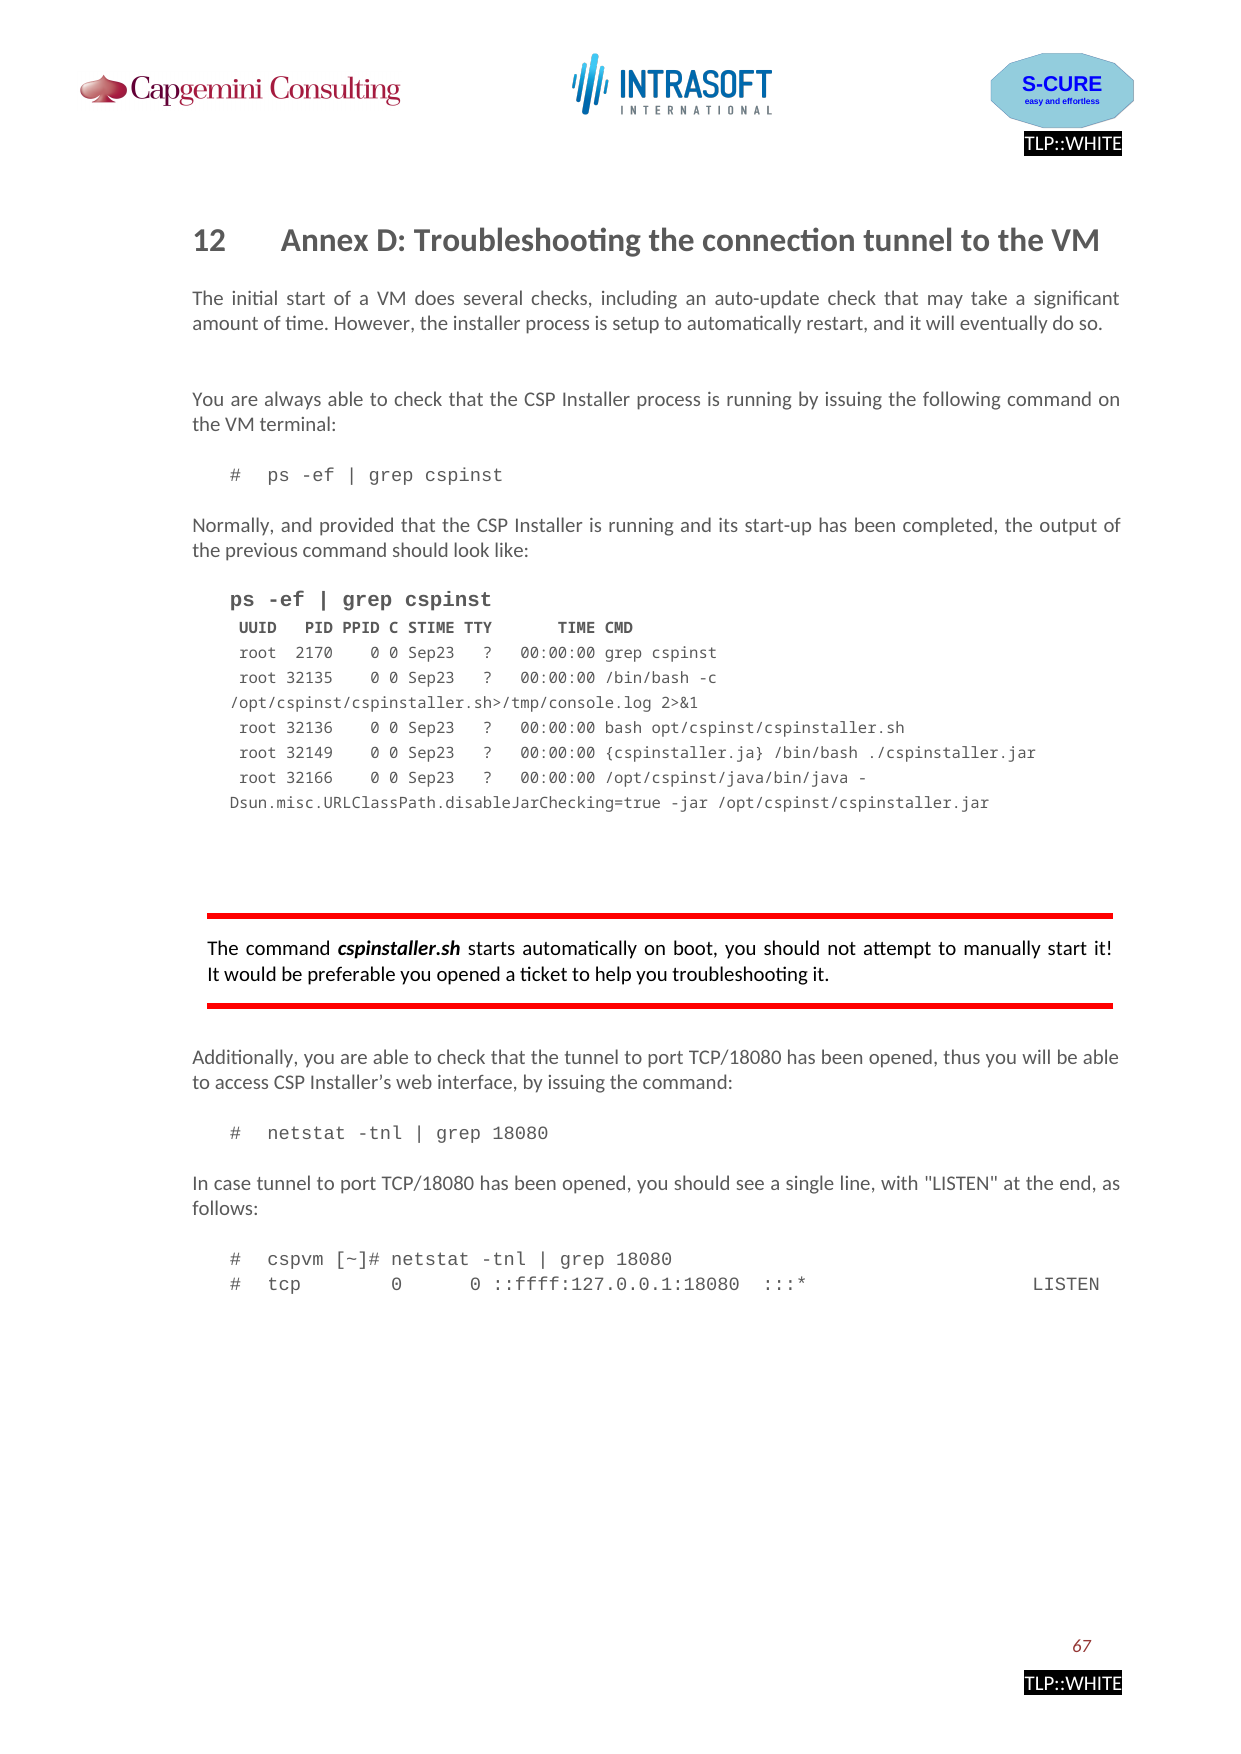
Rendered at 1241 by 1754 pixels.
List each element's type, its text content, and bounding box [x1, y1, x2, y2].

text Additionally, you are able to check that the tunnel to port TCP/18080 has been opened, thus you will be able to access CSP Installer’s web interface, by issuing the command: [192, 876, 1122, 1095]
list tcp 0 0 ::ffff:127.0.0.1:18080 :::* LISTEN [229, 1271, 1122, 1296]
text root 2170 0 0 Sep23 ? 00:00:00 grep cspinst [229, 638, 1122, 663]
text root 32135 0 0 Sep23 ? 00:00:00 /bin/bash -c /opt/cspinst/cspinstaller.sh>/tmp/console.log 2>&1 [229, 663, 1122, 713]
text root 32149 0 0 Sep23 ? 00:00:00 {cspinstaller.ja} /bin/bash ./cspinstaller.jar [229, 738, 1122, 763]
list netstat -tnl | grep 18080 [229, 1120, 1122, 1145]
list ps -ef | grep cspinst [229, 462, 1122, 487]
text UUID PID PPID C STIME TTY TIME CMD [229, 613, 1122, 638]
text ps -ef | grep cspinst [229, 588, 1122, 613]
text In case tunnel to port TCP/18080 has been opened, you should see a single line, with "LISTEN" at the end, as follows: [192, 1170, 1122, 1221]
text root 32166 0 0 Sep23 ? 00:00:00 /opt/cspinst/java/bin/java -Dsun.misc.URLClassPath.disableJarChecking=true -jar /opt/cspinst/cspinstaller.jar [229, 763, 1122, 813]
list cspvm [~]# netstat -tnl | grep 18080 [229, 1246, 1122, 1271]
text The initial start of a VM does several checks, including an auto-update check that may take a significant amount of time. However, the installer process is setup to automatically restart, and it will eventually do so. [192, 285, 1122, 336]
text root 32136 0 0 Sep23 ? 00:00:00 bash opt/cspinst/cspinstaller.sh [229, 713, 1122, 738]
text You are always able to check that the CSP Installer process is running by issuing the following command on the VM terminal: [192, 386, 1122, 437]
picture [571, 52, 773, 116]
text Normally, and provided that the CSP Installer is running and its start-up has been completed, the output of the previous command should look like: [192, 512, 1122, 563]
subtitle Annex D: Troubleshooting the connection tunnel to the VM [192, 219, 1122, 260]
